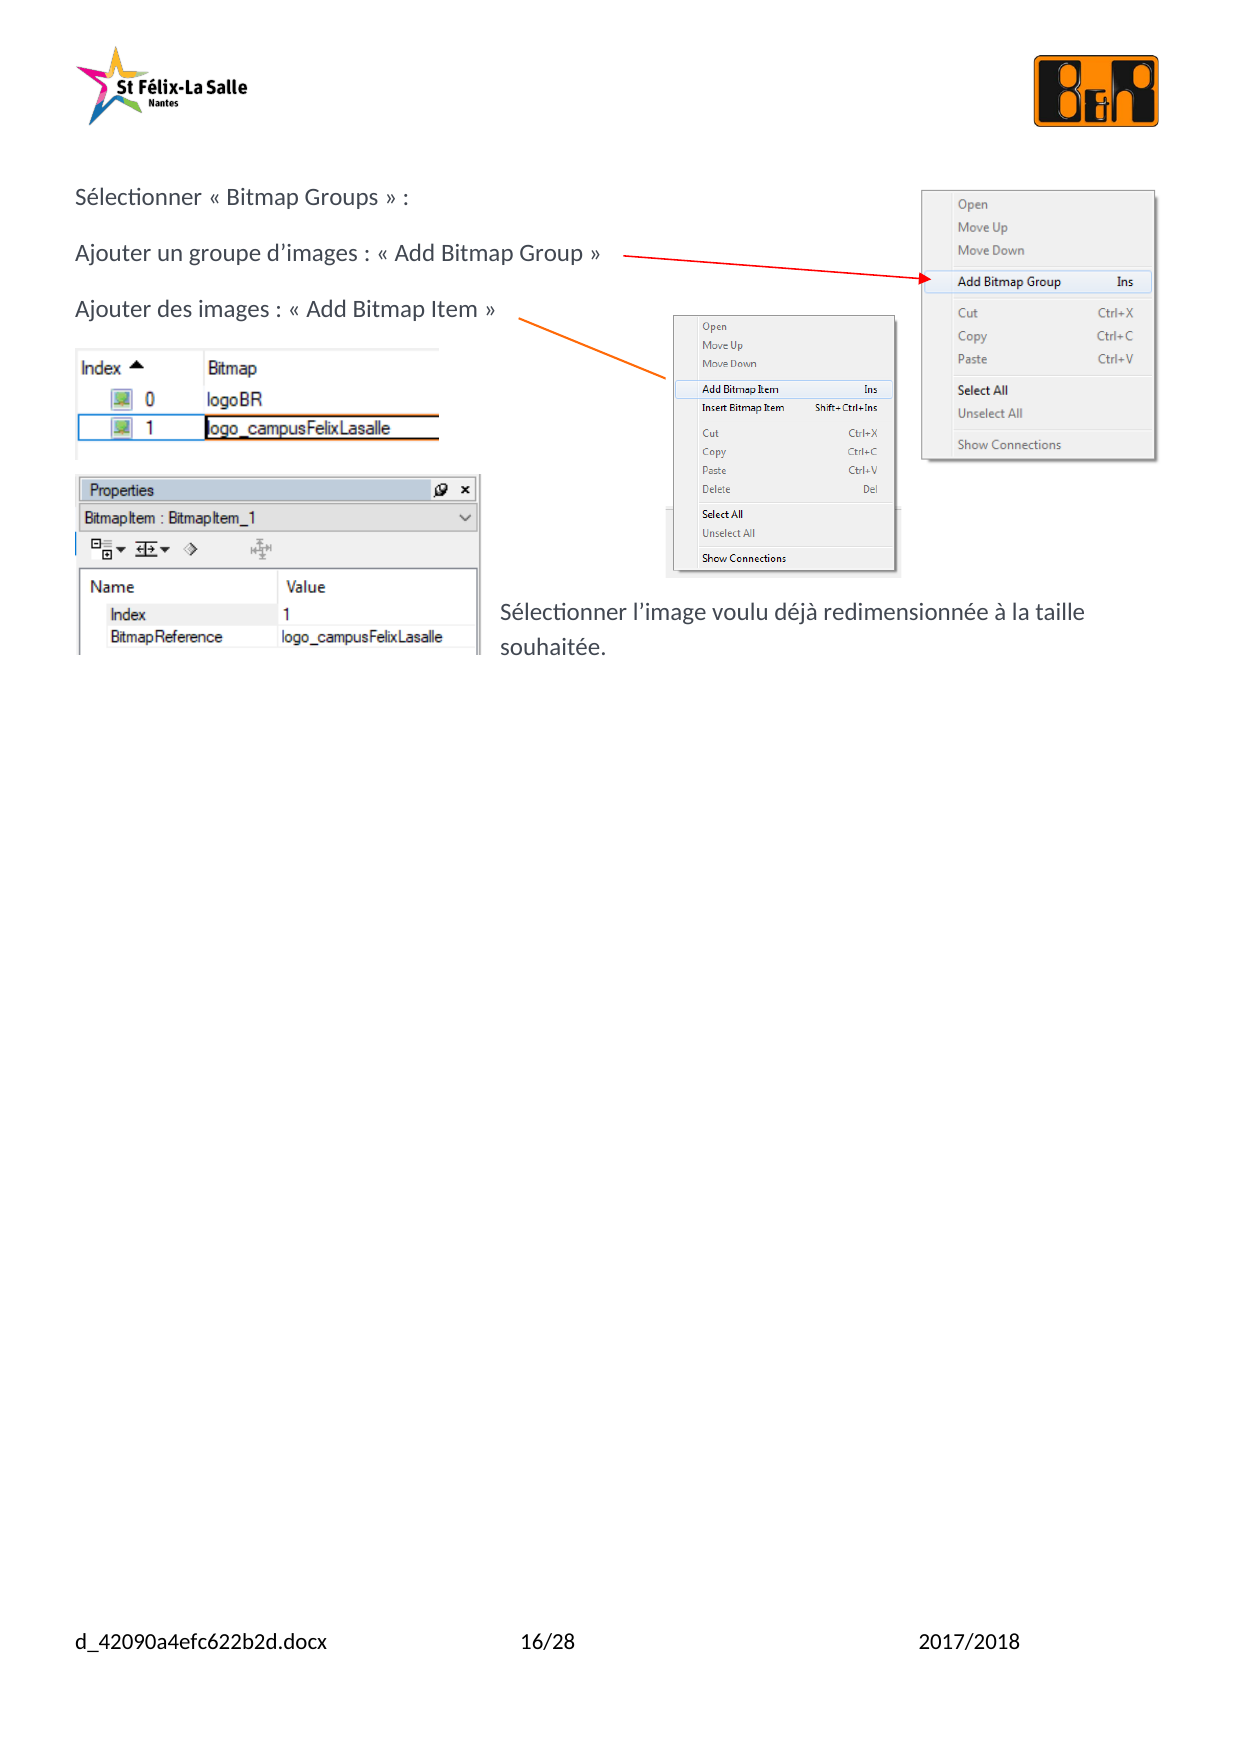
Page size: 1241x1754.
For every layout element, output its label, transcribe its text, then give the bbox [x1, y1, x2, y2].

picture [918, 182, 1166, 466]
picture [1033, 55, 1159, 127]
text Ajouter des images : « Add Bitmap Item » [75, 293, 918, 324]
text Sélectionner « Bitmap Groups » : [75, 181, 1165, 212]
picture [75, 44, 249, 127]
picture [75, 348, 439, 460]
picture [665, 308, 902, 578]
picture [75, 474, 482, 655]
text Ajouter un groupe d’images : « Add Bitmap Group » [75, 237, 918, 268]
text Sélectionner l’image voulu déjà redimensionnée à la taille souhaitée. [75, 597, 1165, 662]
